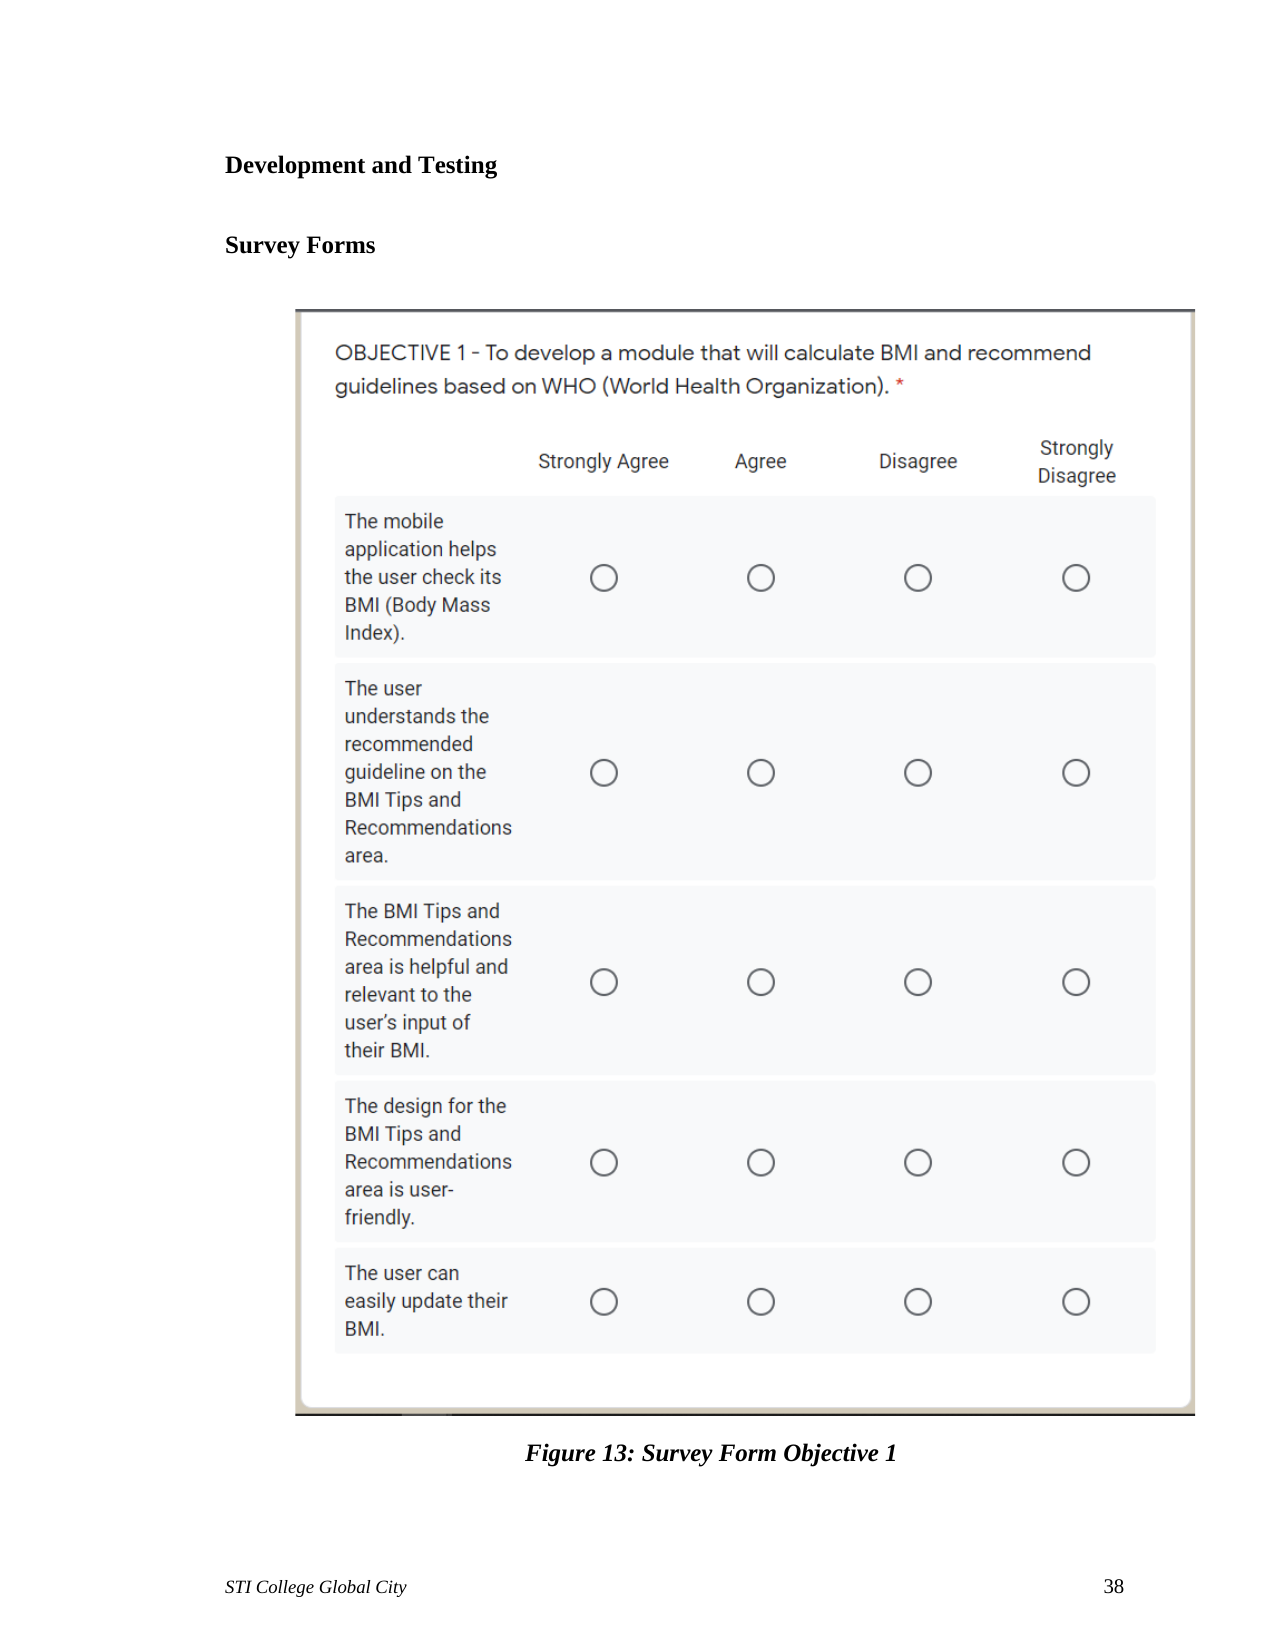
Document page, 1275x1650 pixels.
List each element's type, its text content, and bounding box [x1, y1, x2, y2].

picture [295, 309, 1196, 1416]
text Figure 13: Survey Form Objective 1 [300, 1438, 1125, 1467]
subtitle Development and Testing [225, 150, 1125, 179]
text Survey Forms [225, 231, 1125, 259]
